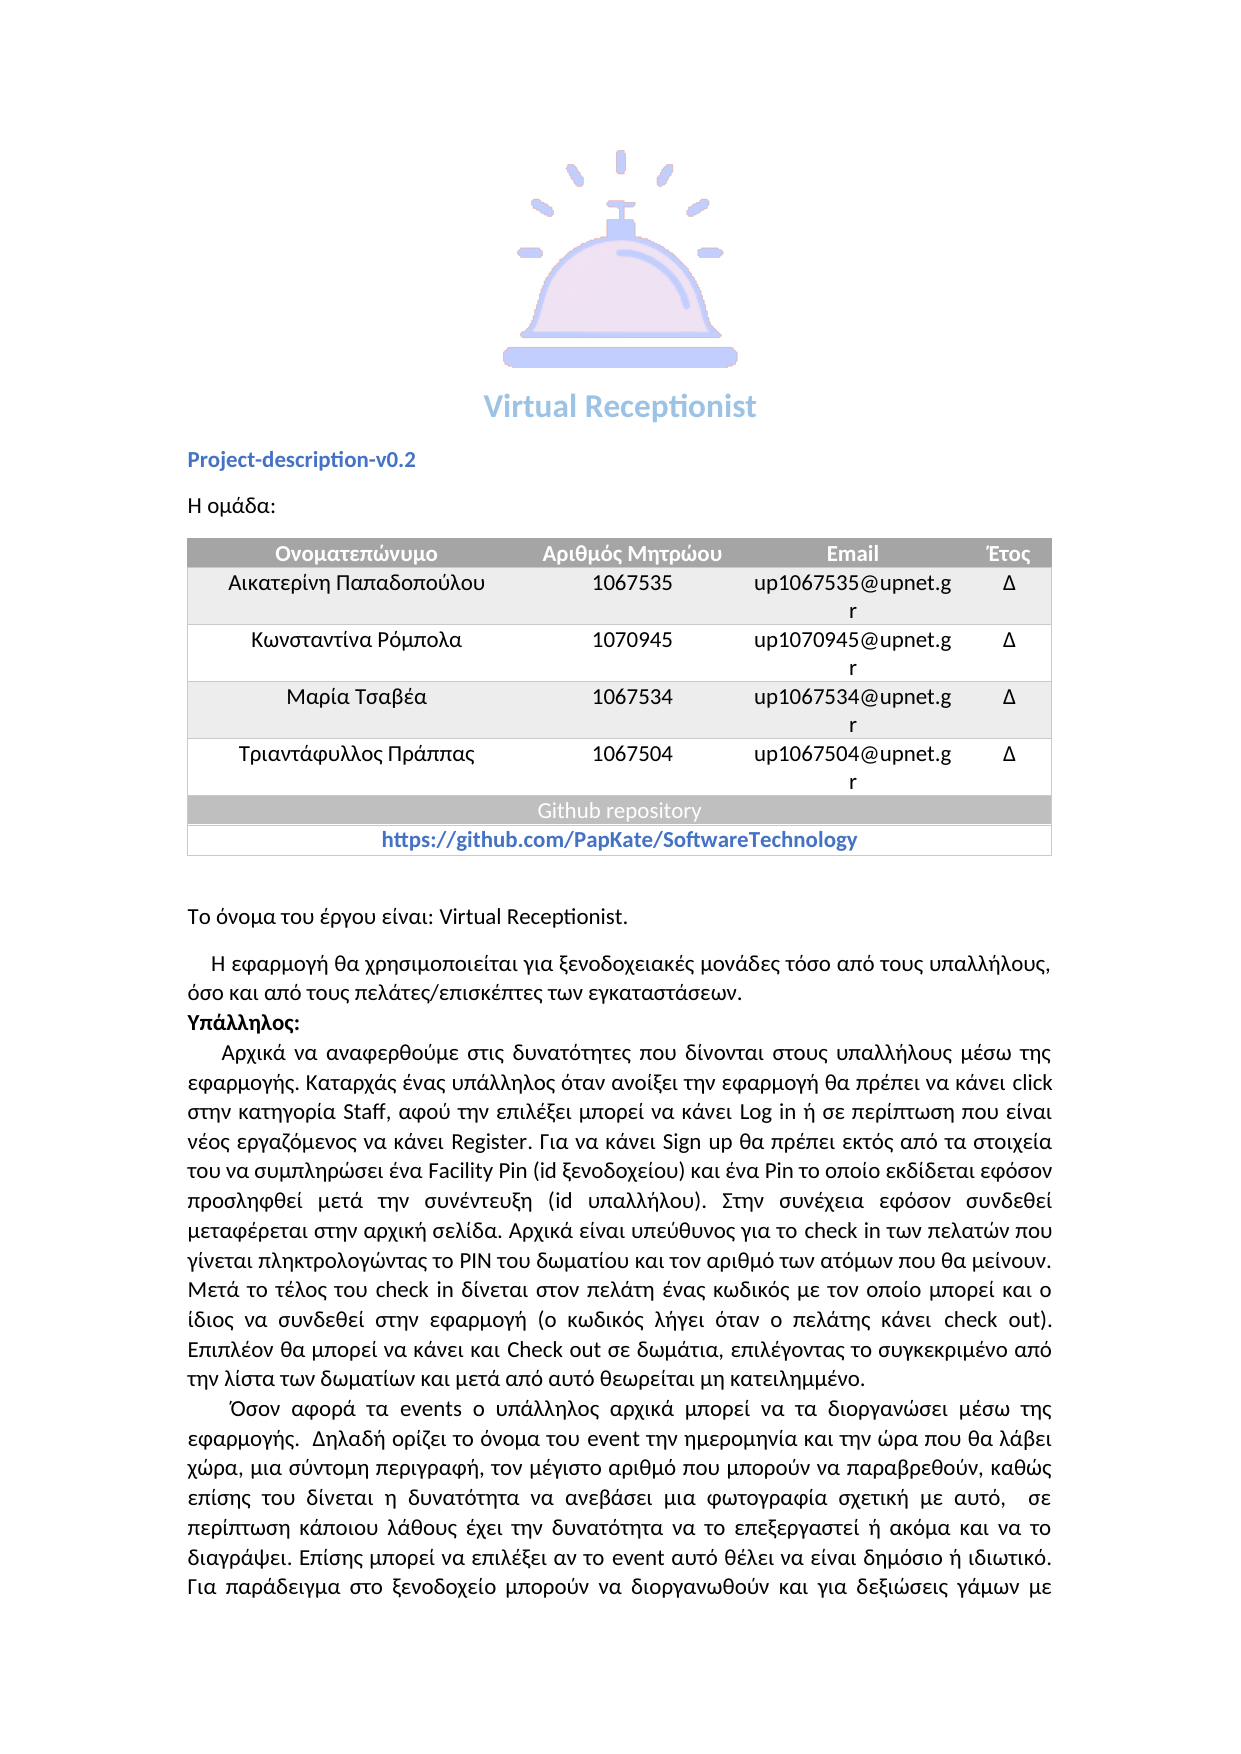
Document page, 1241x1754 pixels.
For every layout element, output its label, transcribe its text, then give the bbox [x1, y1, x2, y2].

text Η εφαρμογή θα χρησιμοποιείται για ξενοδοχειακές μονάδες τόσο από τους υπαλλήλους, όσο και από τους πελάτες/επισκέπτες των εγκαταστάσεων. [187, 949, 1053, 1007]
table_header Έτος [967, 539, 1051, 567]
table_cell 1070945 [526, 625, 739, 681]
table_cell 1067535 [526, 568, 739, 624]
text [187, 1394, 1053, 1600]
table_cell 1067504 [526, 739, 739, 795]
text Η ομάδα: [187, 492, 1053, 520]
table_cell Μαρία Τσαβέα [188, 682, 526, 738]
table_cell Κωνσταντίνα Ρόμπολα [188, 625, 526, 681]
picture [502, 150, 739, 368]
table_header Αριθμός Μητρώου [526, 539, 739, 567]
table_header Ονοματεπώνυμο [188, 539, 526, 567]
table_cell Δ [967, 625, 1051, 681]
table_cell up1067504@upnet.gr [739, 739, 967, 795]
table_cell https://github.com/PapKate/SoftwareTechnology [188, 826, 1051, 855]
table_header Email [739, 539, 967, 567]
table_cell 1067534 [526, 682, 739, 738]
text Αρχικά να αναφερθούμε στις δυνατότητες που δίνονται στους υπαλλήλους μέσω της εφαρμογής. Καταρχάς ένας υπάλληλος όταν ανοίξει την εφαρμογή θα πρέπει να κάνει click στην κατηγορία Staff, αφού την επιλέξει μπορεί να κάνει Log in ή σε περίπτωση που είναι νέος εργαζόμενος να κάνει Register. Για να κάνει Sign up θα πρέπει εκτός από τα στοιχεία του να συμπληρώσει ένα Facility Pin (id ξενοδοχείου) και ένα Pin το οποίο εκδίδεται εφόσον προσληφθεί μετά την συνέντευξη (id υπαλλήλου). Στην συνέχεια εφόσον συνδεθεί μεταφέρεται στην αρχική σελίδα. Αρχικά είναι υπεύθυνος για το check in των πελατών που γίνεται πληκτρολογώντας το PIN του δωματίου και τον αριθμό των ατόμων που θα μείνουν. Μετά το τέλος του check in δίνεται στον πελάτη ένας κωδικός με τον οποίο μπορεί και ο ίδιος να συνδεθεί στην εφαρμογή (ο κωδικός λήγει όταν ο πελάτης κάνει check out). Επιπλέον θα μπορεί να κάνει και Check out σε δωμάτια, επιλέγοντας το συγκεκριμένο από την λίστα των δωματίων και μετά από αυτό θεωρείται μη κατειλημμένο. [187, 1038, 1053, 1392]
text Virtual Receptionist [187, 386, 1053, 426]
table_cell up1067535@upnet.gr [739, 568, 967, 624]
table_cell up1067534@upnet.gr [739, 682, 967, 738]
table_cell Δ [967, 682, 1051, 738]
text Project-description-v0.2 [187, 445, 1053, 473]
table_cell Δ [967, 568, 1051, 624]
text Το όνομα του έργου είναι: Virtual Receptionist. [187, 902, 1053, 931]
table_cell Τριαντάφυλλος Πράππας [188, 739, 526, 795]
table_cell Δ [967, 739, 1051, 795]
table_cell up1070945@upnet.gr [739, 625, 967, 681]
text Υπάλληλος: [187, 1008, 1053, 1036]
table_cell Αικατερίνη Παπαδοπούλου [188, 568, 526, 624]
table_cell Github repository [188, 796, 1051, 824]
